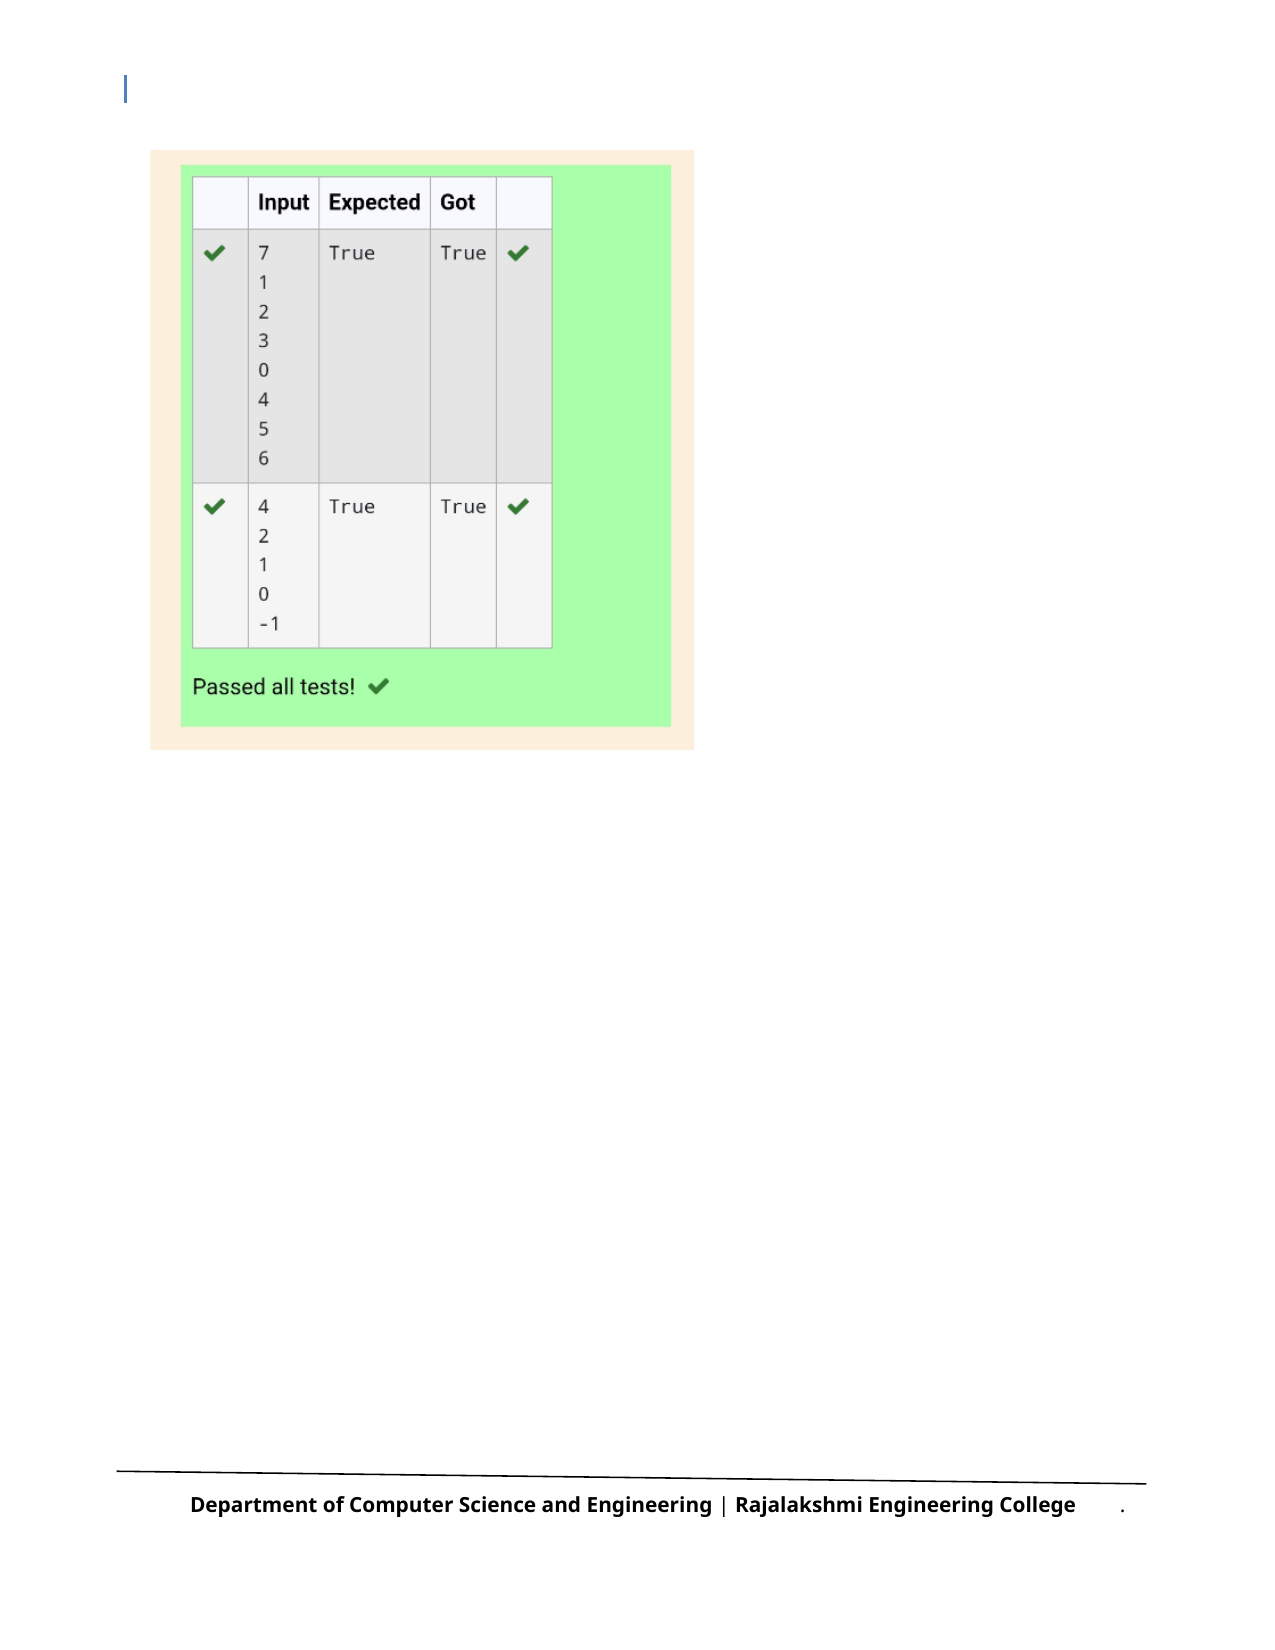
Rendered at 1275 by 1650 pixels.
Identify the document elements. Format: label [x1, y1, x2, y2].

picture [150, 150, 695, 750]
